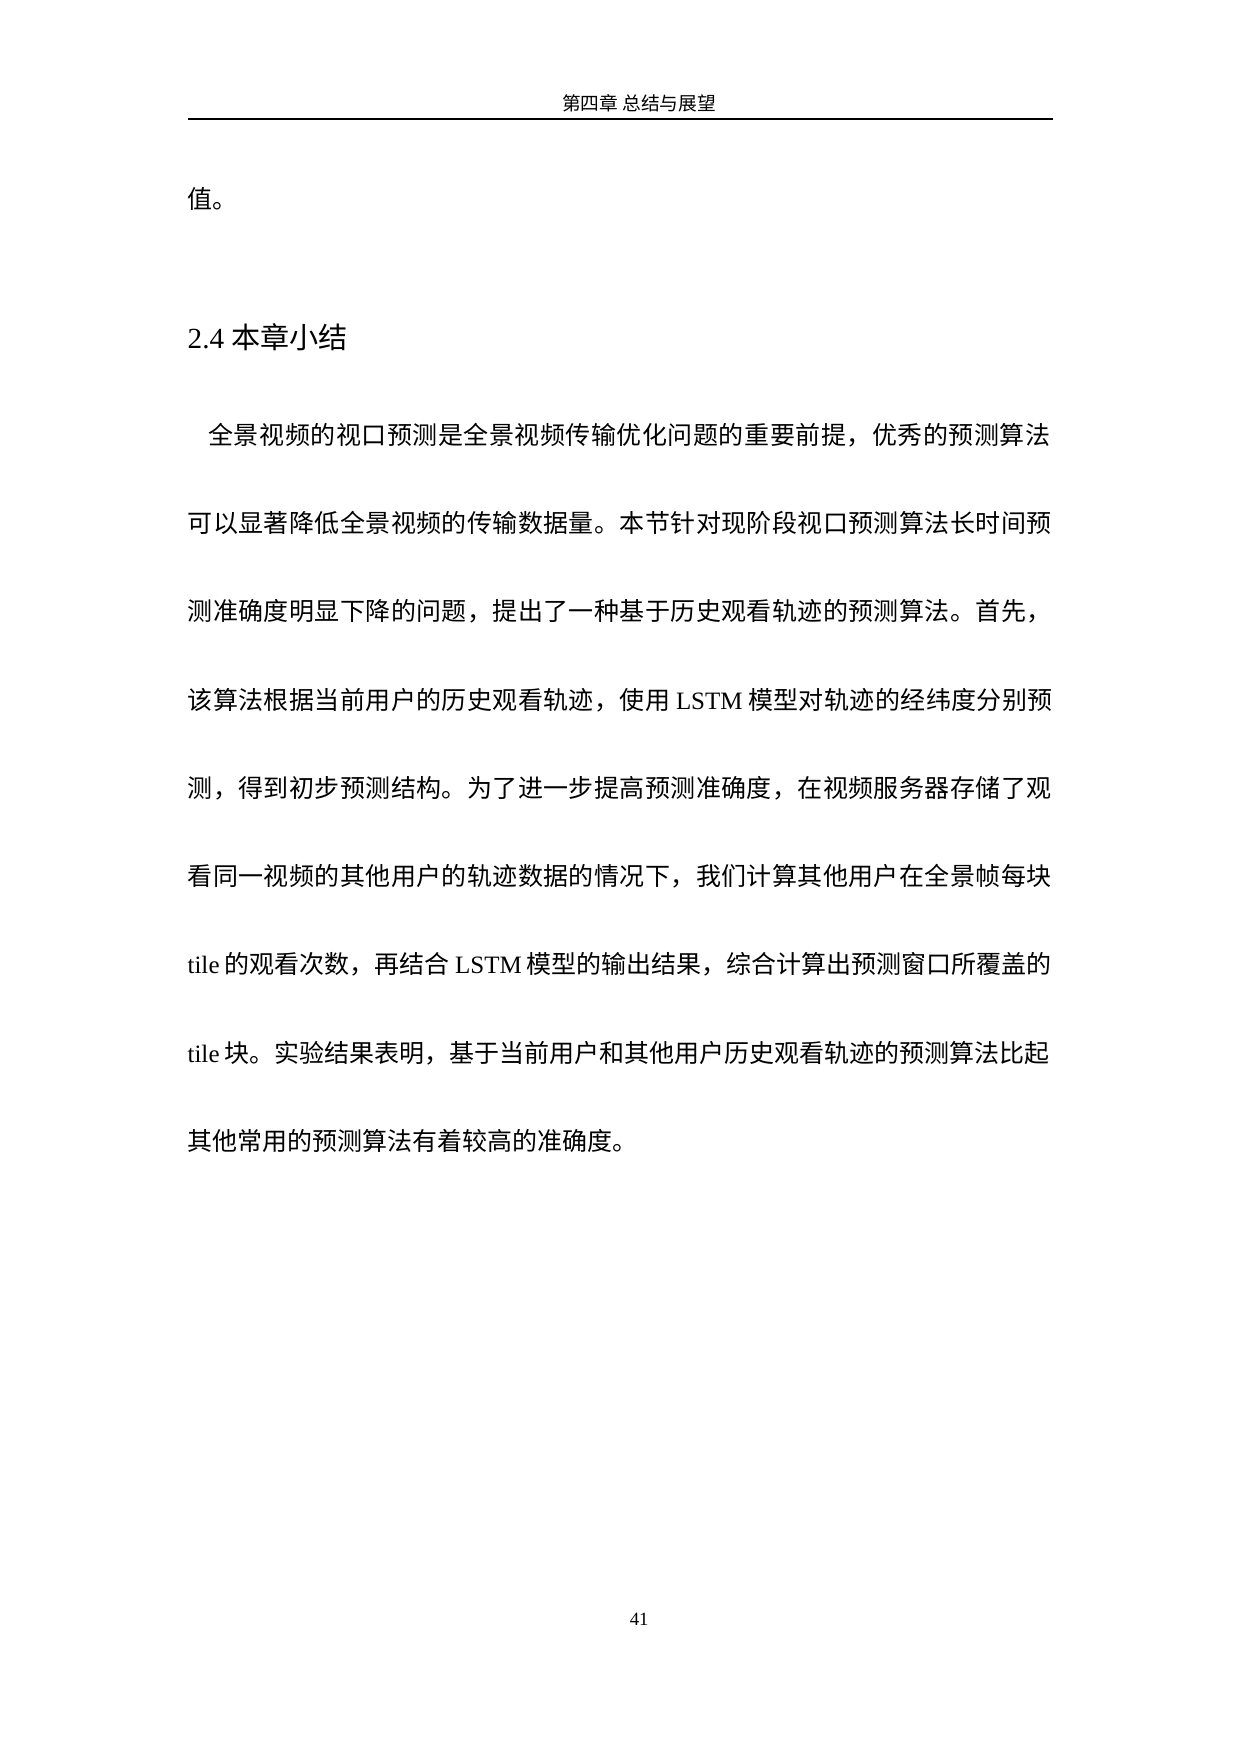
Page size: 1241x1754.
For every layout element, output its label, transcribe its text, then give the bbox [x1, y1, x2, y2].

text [187, 164, 1053, 232]
text 全景视频的视口预测是全景视频传输优化问题的重要前提，优秀的预测算法可以显著降低全景视频的传输数据量。本节针对现阶段视口预测算法长时间预测准确度明显下降的问题，提出了一种基于历史观看轨迹的预测算法。首先，该算法根据当前用户的历史观看轨迹，使用LSTM模型对轨迹的经纬度分别预测，得到初步预测结构。为了进一步提高预测准确度，在视频服务器存储了观看同一视频的其他用户的轨迹数据的情况下，我们计算其他用户在全景帧每块tile的观看次数，再结合LSTM模型的输出结果，综合计算出预测窗口所覆盖的tile块。实验结果表明，基于当前用户和其他用户历史观看轨迹的预测算法比起其他常用的预测算法有着较高的准确度。 [187, 399, 1053, 1173]
title 2.4 本章小结 [187, 302, 1053, 370]
